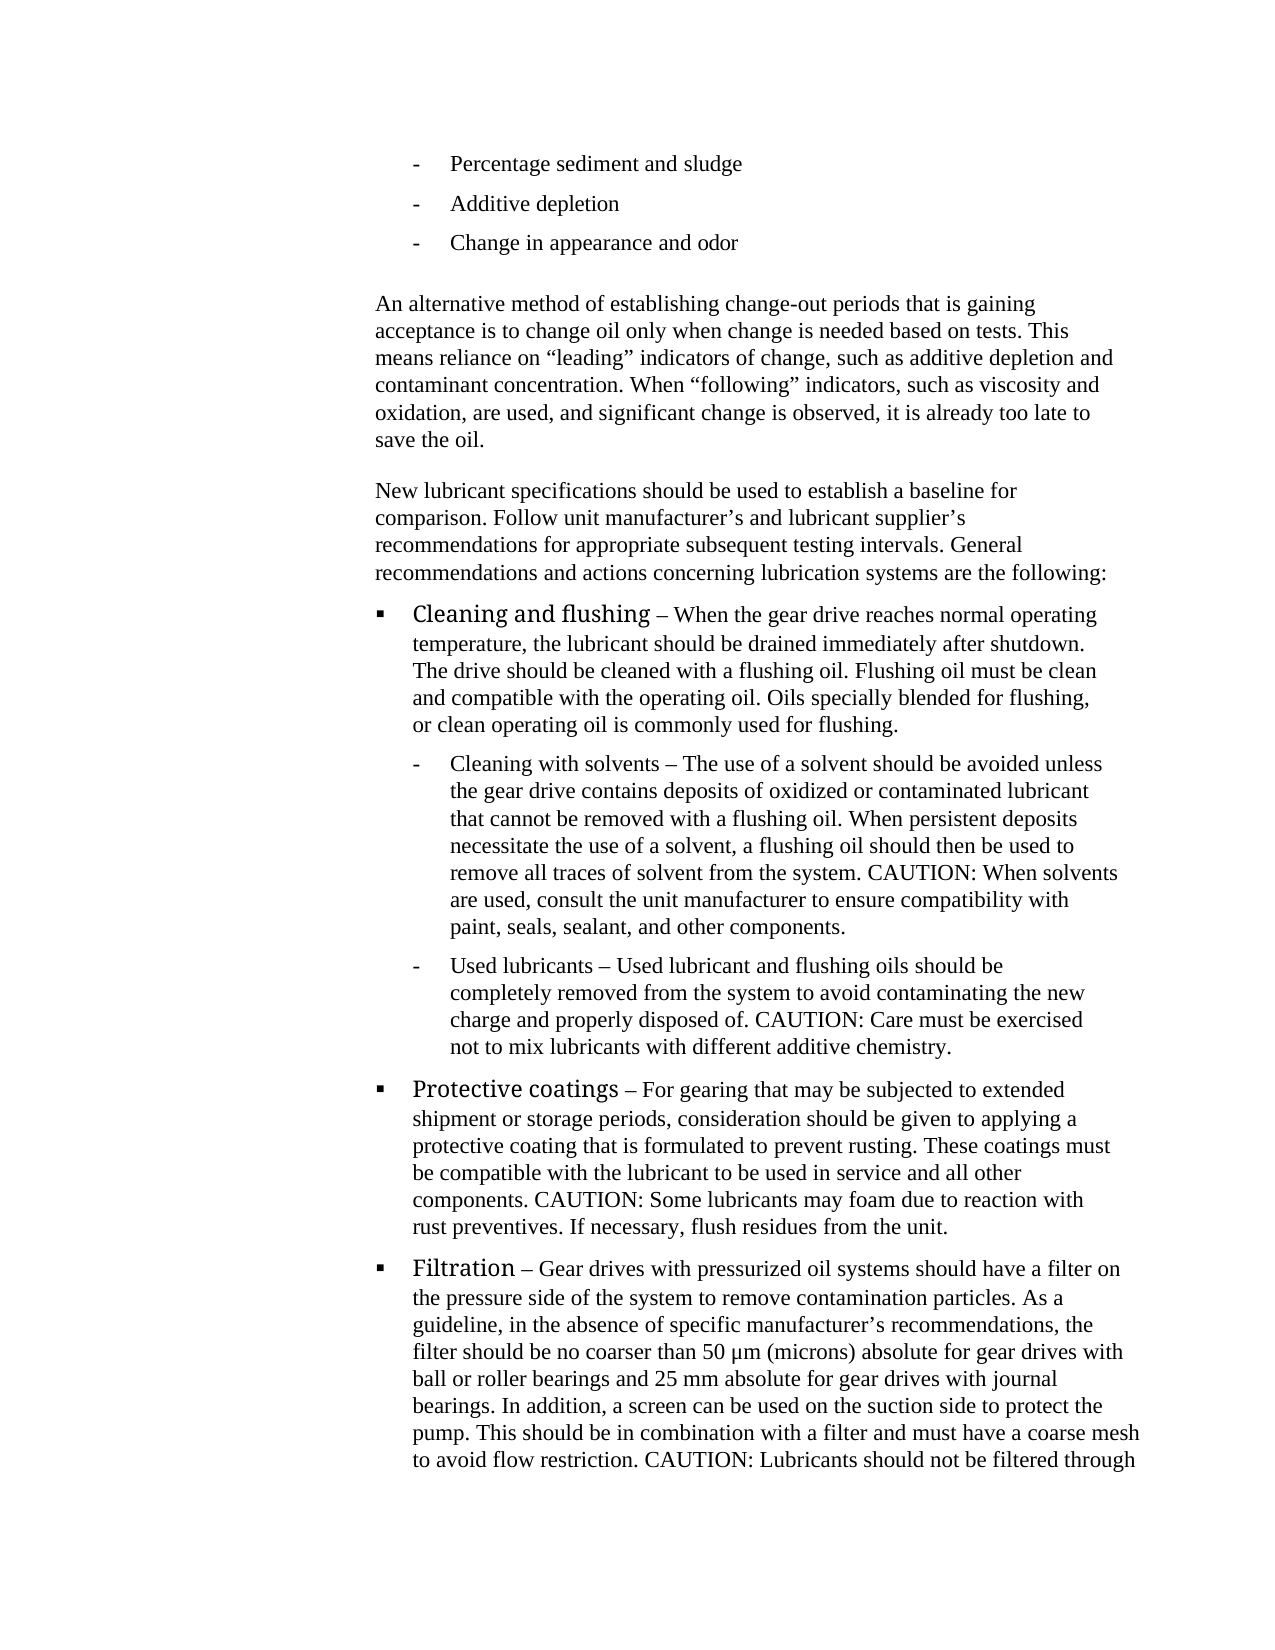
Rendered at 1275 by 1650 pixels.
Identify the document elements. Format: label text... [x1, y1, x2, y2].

list Protective coatings – For gearing that may be subjected to extended shipment or storage periods, consideration should be given to applying a protective coating that is formulated to prevent rusting. These coatings must be compatible with the lubricant to be used in service and all other components. CAUTION: Some lubricants may foam due to reaction with rust preventives. If necessary, flush residues from the unit. [375, 1073, 1115, 1239]
list Used lubricants – Used lubricant and flushing oils should be completely removed from the system to avoid contaminating the new charge and properly disposed of. CAUTION: Care must be exercised not to mix lubricants with different additive chemistry. [412, 952, 1107, 1060]
list Change in appearance and odor [412, 229, 1194, 256]
text An alternative method of establishing change-out periods that is gaining acceptance is to change oil only when change is needed based on tests. This means reliance on “leading” indicators of change, such as additive depletion and contaminant concentration. When “following” indicators, such as viscosity and oxidation, are used, and significant change is observed, it is already too late to save the oil. [375, 290, 1126, 452]
list Percentage sediment and sludge [412, 150, 1194, 177]
list Cleaning with solvents – The use of a solvent should be avoided unless the gear drive contains deposits of oxidized or contaminated lubricant that cannot be removed with a flushing oil. When persistent deposits necessitate the use of a solvent, a flushing oil should then be used to remove all traces of solvent from the system. CAUTION: When solvents are used, consult the unit manufacturer to ensure compatibility with paint, seals, sealant, and other components. [412, 750, 1124, 939]
list Cleaning and flushing – When the gear drive reaches normal operating temperature, the lubricant should be drained immediately after shutdown. The drive should be cleaned with a flushing oil. Flushing oil must be clean and compatible with the operating oil. Oils specially blended for flushing, or clean operating oil is commonly used for flushing. [375, 598, 1114, 738]
list Additive depletion [412, 190, 1194, 216]
text New lubricant specifications should be used to establish a baseline for comparison. Follow unit manufacturer’s and lubricant supplier’s recommendations for appropriate subsequent testing intervals. General recommendations and actions concerning lubrication systems are the following: [375, 477, 1126, 585]
